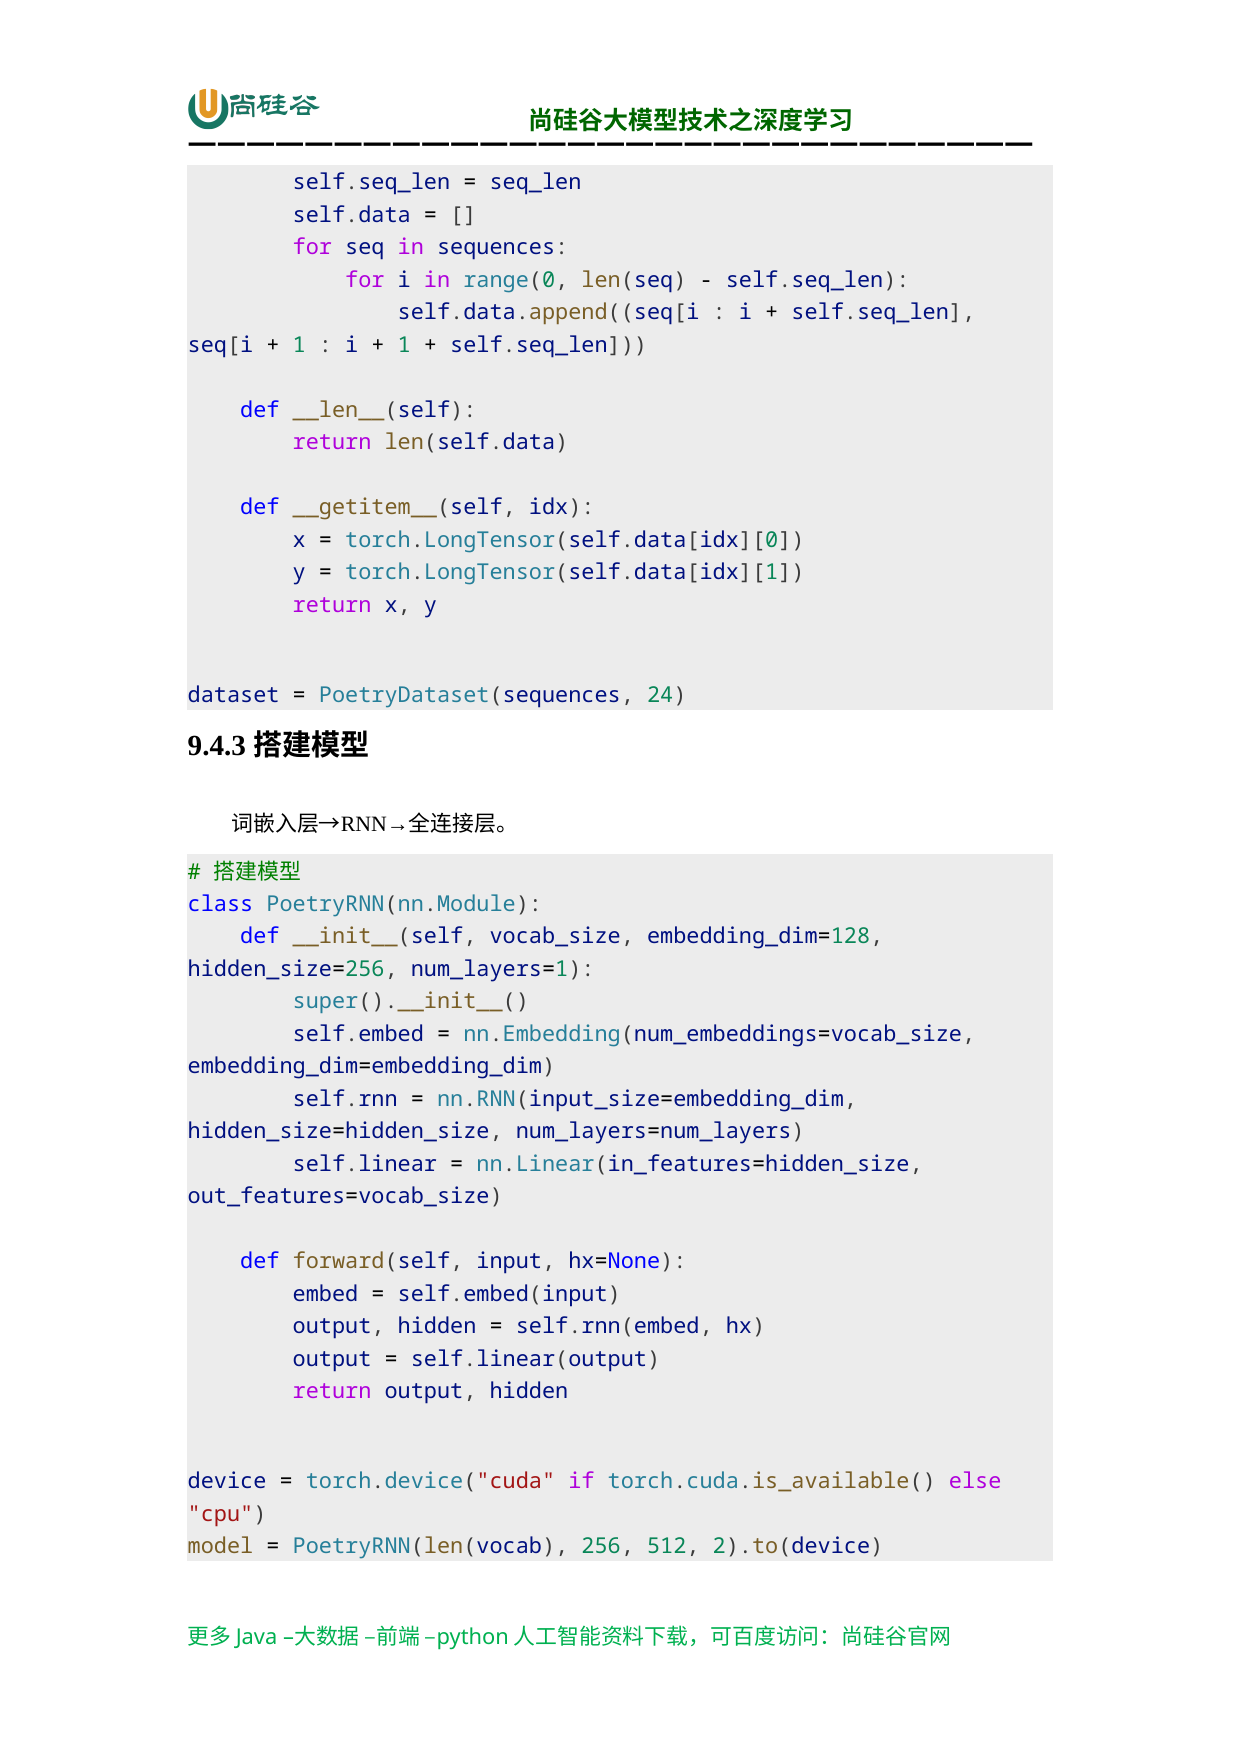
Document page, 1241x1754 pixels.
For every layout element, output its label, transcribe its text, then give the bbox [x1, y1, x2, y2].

text def __len__(self): [187, 392, 1053, 425]
text super().__init__() [187, 984, 1053, 1016]
text 搭建模型 [187, 710, 1053, 775]
text device = torch.device("cuda" if torch.cuda.is_available() else "cpu") [187, 1464, 1053, 1529]
picture [187, 88, 321, 130]
text self.linear = nn.Linear(in_features=hidden_size, out_features=vocab_size) [187, 1146, 1053, 1211]
text class PoetryRNN(nn.Module): [187, 886, 1053, 919]
text embed = self.embed(input) [187, 1276, 1053, 1309]
text def forward(self, input, hx=None): [187, 1244, 1053, 1276]
text # 搭建模型 [187, 854, 1053, 886]
text return len(self.data) [187, 425, 1053, 457]
text 词嵌入层→RNN→全连接层。 [187, 805, 1053, 838]
text return output, hidden [187, 1374, 1053, 1406]
text self.rnn = nn.RNN(input_size=embedding_dim, hidden_size=hidden_size, num_layers=num_layers) [187, 1081, 1053, 1146]
text self.data.append((seq[i : i + self.seq_len], seq[i + 1 : i + 1 + self.seq_len])) [187, 295, 1053, 360]
text output = self.linear(output) [187, 1341, 1053, 1374]
text for i in range(0, len(seq) - self.seq_len): [187, 262, 1053, 295]
text return x, y [187, 587, 1053, 620]
text def __getitem__(self, idx): [187, 490, 1053, 522]
text dataset = PoetryDataset(sequences, 24) [187, 677, 1053, 710]
text for seq in sequences: [187, 230, 1053, 262]
text x = torch.LongTensor(self.data[idx][0]) [187, 522, 1053, 555]
text output, hidden = self.rnn(embed, hx) [187, 1309, 1053, 1341]
text self.seq_len = seq_len [187, 165, 1053, 197]
text model = PoetryRNN(len(vocab), 256, 512, 2).to(device) [187, 1529, 1053, 1561]
text self.data = [] [187, 197, 1053, 230]
text self.embed = nn.Embedding(num_embeddings=vocab_size, embedding_dim=embedding_dim) [187, 1016, 1053, 1081]
text def __init__(self, vocab_size, embedding_dim=128, hidden_size=256, num_layers=1): [187, 919, 1053, 984]
text y = torch.LongTensor(self.data[idx][1]) [187, 555, 1053, 587]
